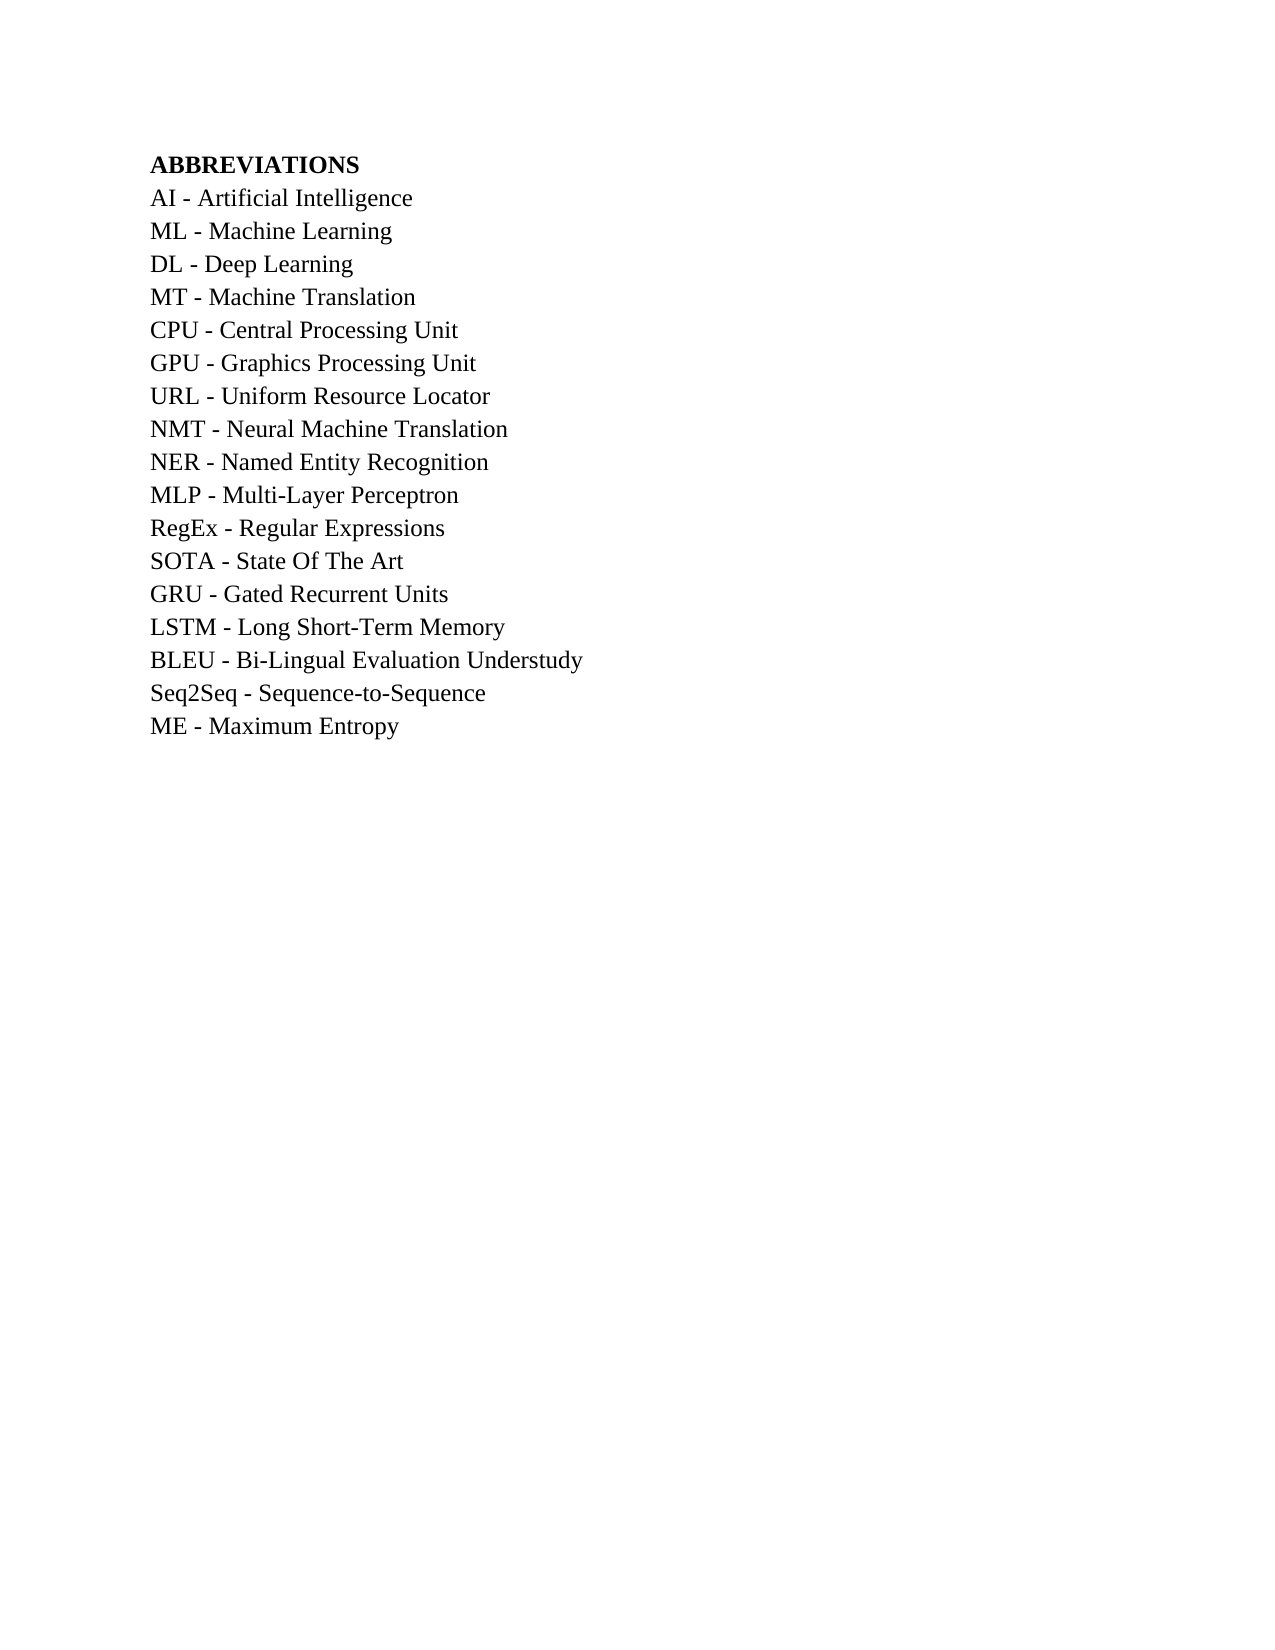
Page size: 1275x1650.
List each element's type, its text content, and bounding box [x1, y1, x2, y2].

text NER - Named Entity Recognition [150, 447, 1125, 476]
text GPU - Graphics Processing Unit [150, 348, 1125, 377]
text BLEU - Bi-Lingual Evaluation Understudy [150, 645, 1125, 674]
text RegEx - Regular Expressions [150, 513, 1125, 542]
text MLP - Multi-Layer Perceptron [150, 480, 1125, 509]
text Seq2Seq - Sequence-to-Sequence [150, 678, 1125, 707]
text GRU - Gated Recurrent Units [150, 579, 1125, 608]
text LSTM - Long Short-Term Memory [150, 612, 1125, 641]
text NMT - Neural Machine Translation [150, 414, 1125, 443]
text DL - Deep Learning [150, 249, 1125, 278]
text ABBREVIATIONS [150, 150, 1125, 179]
text SOTA - State Of The Art [150, 546, 1125, 575]
text MT - Machine Translation [150, 282, 1125, 311]
text URL - Uniform Resource Locator [150, 381, 1125, 410]
text ME - Maximum Entropy [150, 711, 1125, 740]
text CPU - Central Processing Unit [150, 315, 1125, 344]
text AI - Artificial Intelligence [150, 183, 1125, 212]
text ML - Machine Learning [150, 216, 1125, 245]
